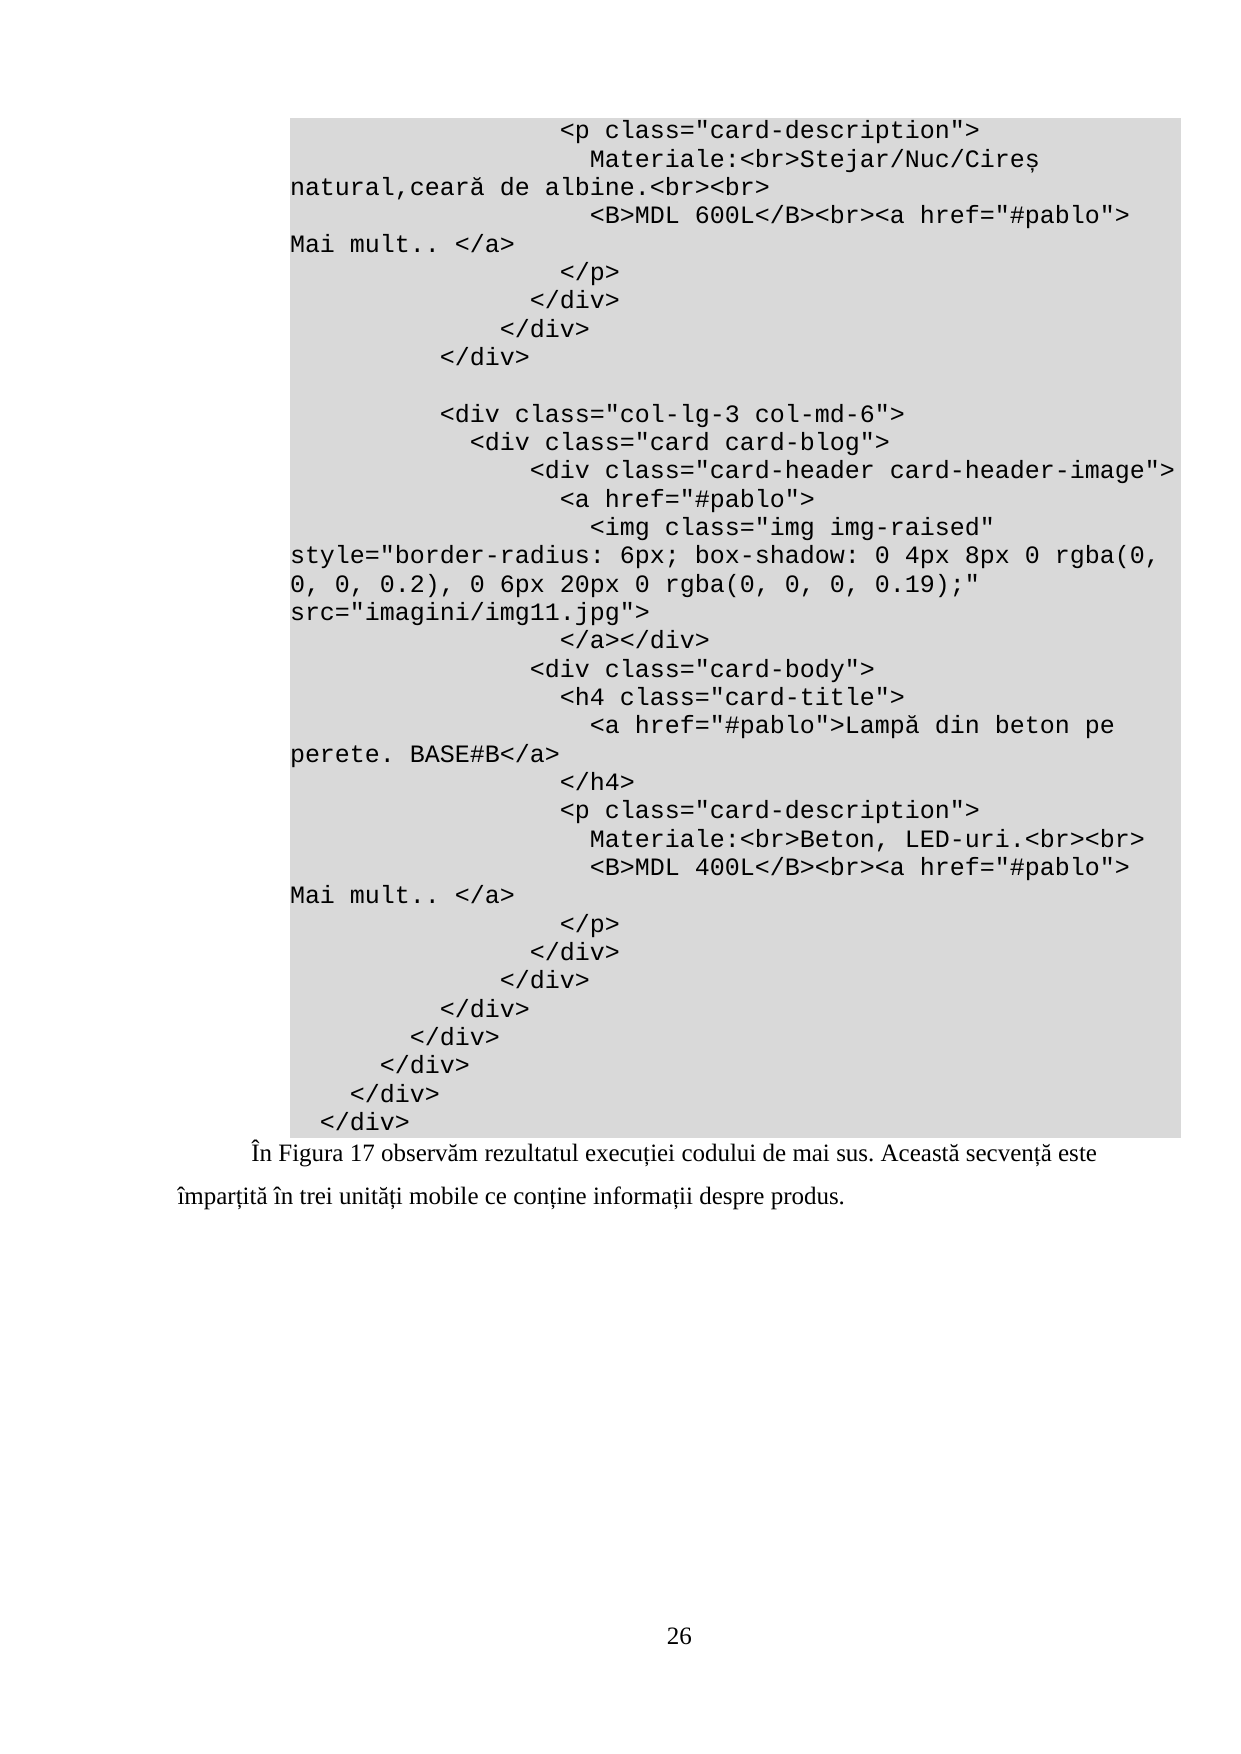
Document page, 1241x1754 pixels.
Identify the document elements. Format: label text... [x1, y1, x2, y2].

list </div> [290, 1081, 1181, 1110]
list Materiale:<br>Stejar/Nuc/Cireș natural,ceară de albine.<br><br> [290, 146, 1181, 203]
list <a href="#pablo">Lampă din beton pe perete. BASE#B</a> [290, 713, 1181, 770]
list </div> [290, 345, 1181, 373]
list <div class="card-body"> [290, 656, 1181, 685]
list </div> [290, 996, 1181, 1025]
list </a></div> [290, 628, 1181, 656]
list </div> [290, 288, 1181, 316]
list <a href="#pablo"> [290, 486, 1181, 515]
list <div class="col-lg-3 col-md-6"> [290, 401, 1181, 430]
text În Figura 17 observăm rezultatul execuției codului de mai sus. Această secvență este împarțită în trei unități mobile ce conține informații despre produs. [177, 1138, 1181, 1210]
list <p class="card-description"> [290, 798, 1181, 826]
list <h4 class="card-title"> [290, 685, 1181, 713]
list <div class="card-header card-header-image"> [290, 458, 1181, 486]
list </div> [290, 1110, 1181, 1138]
list <img class="img img-raised" style="border-radius: 6px; box-shadow: 0 4px 8px 0 rgba(0, 0, 0, 0.2), 0 6px 20px 0 rgba(0, 0, 0, 0.19);" src="imagini/img11.jpg"> [290, 515, 1181, 628]
list <B>MDL 600L</B><br><a href="#pablo"> Mai mult.. </a> [290, 203, 1181, 260]
list </div> [290, 968, 1181, 996]
list </p> [290, 260, 1181, 288]
list <p class="card-description"> [290, 118, 1181, 146]
list </div> [290, 316, 1181, 345]
list </div> [290, 1053, 1181, 1081]
list </p> [290, 911, 1181, 940]
list Materiale:<br>Beton, LED-uri.<br><br> [290, 826, 1181, 855]
list </h4> [290, 770, 1181, 798]
list </div> [290, 1025, 1181, 1053]
list </div> [290, 940, 1181, 968]
list <B>MDL 400L</B><br><a href="#pablo"> Mai mult.. </a> [290, 855, 1181, 911]
list <div class="card card-blog"> [290, 430, 1181, 458]
